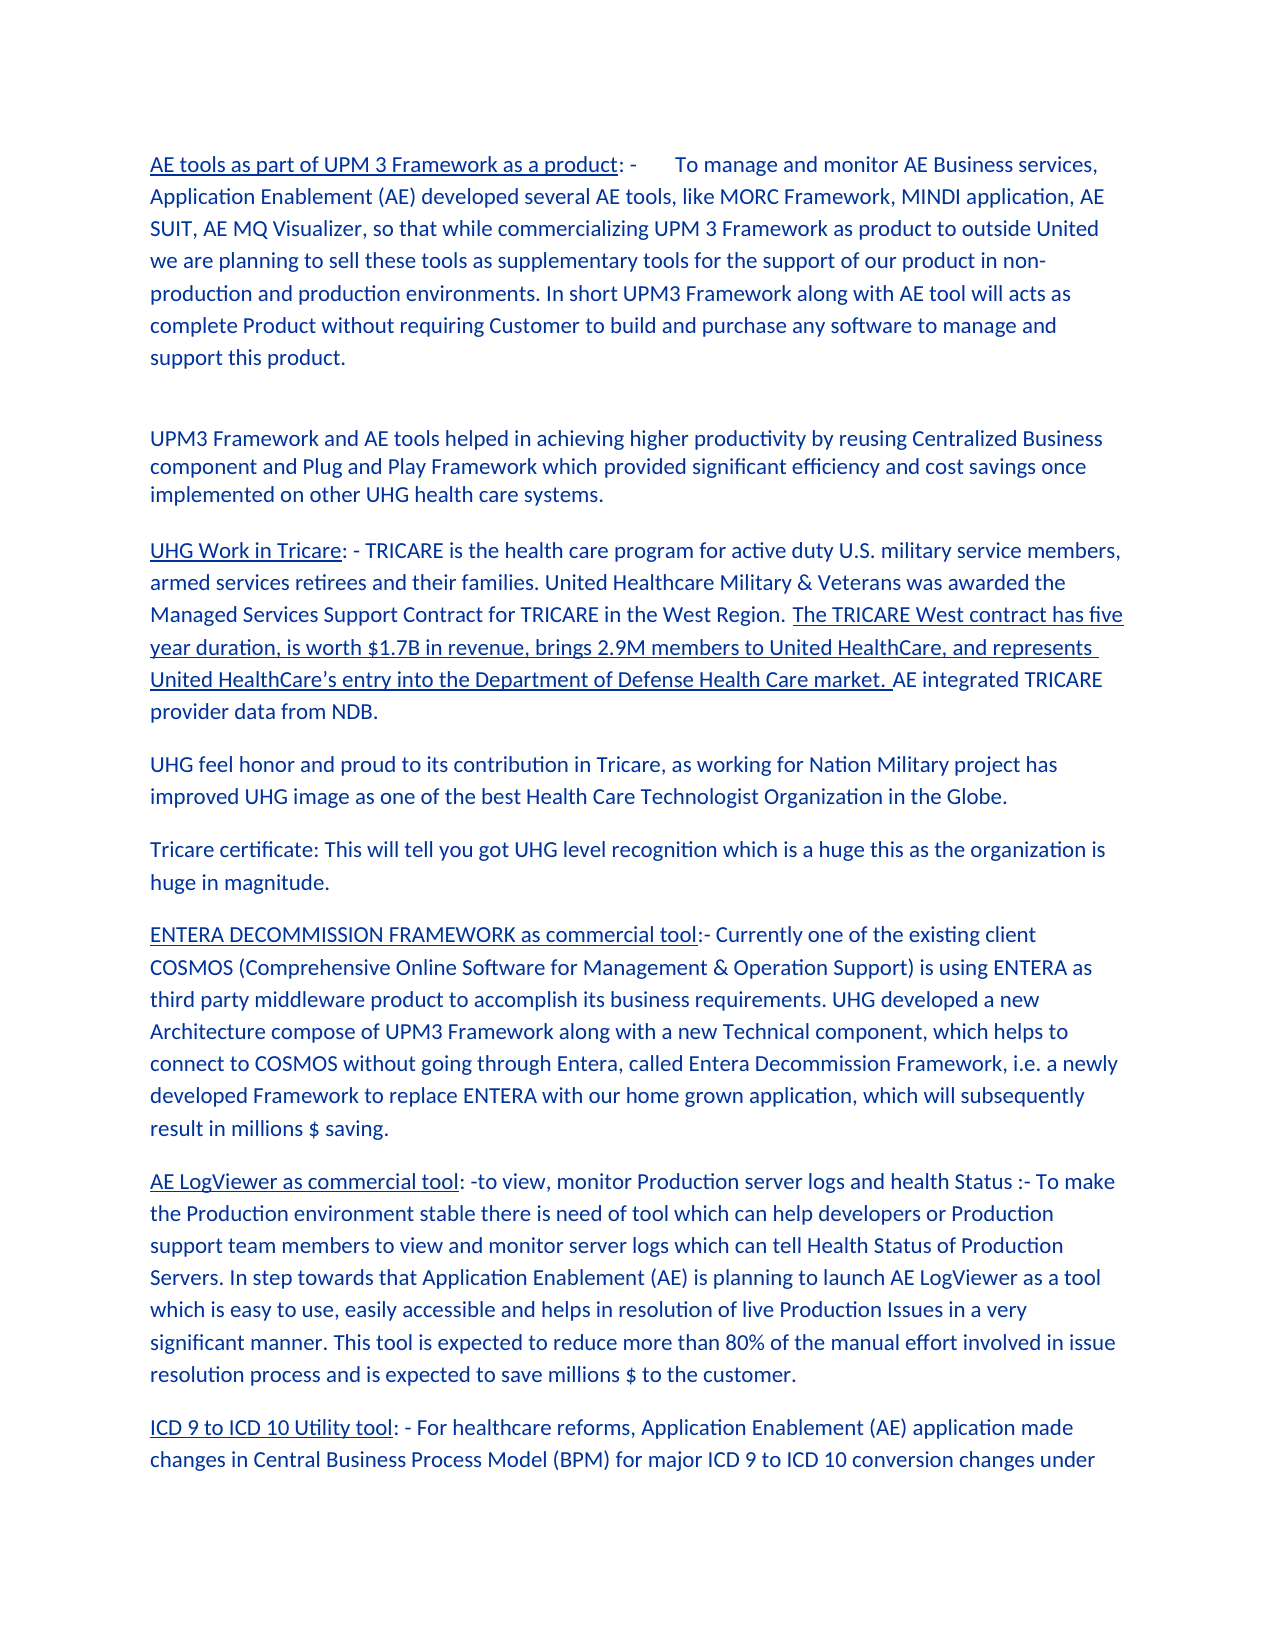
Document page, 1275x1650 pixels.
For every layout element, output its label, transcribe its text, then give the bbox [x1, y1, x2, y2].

text Tricare certificate: This will tell you got UHG level recognition which is a huge this as the organization is huge in magnitude. [150, 835, 1125, 896]
text UHG Work in Tricare: - TRICARE is the health care program for active duty U.S. military service members, armed services retirees and their families. United Healthcare Military & Veterans was awarded the Managed Services Support Contract for TRICARE in the West Region. The TRICARE West contract has five year duration, is worth $1.7B in revenue, brings 2.9M members to United HealthCare, and represents United HealthCare’s entry into the Department of Defense Health Care market. AE integrated TRICARE provider data from NDB. [150, 536, 1125, 725]
text AE LogViewer as commercial tool: -to view, monitor Production server logs and health Status :- To make the Production environment stable there is need of tool which can help developers or Production support team members to view and monitor server logs which can tell Health Status of Production Servers. In step towards that Application Enablement (AE) is planning to launch AE LogViewer as a tool which is easy to use, easily accessible and helps in resolution of live Production Issues in a very significant manner. This tool is expected to reduce more than 80% of the manual effort involved in issue resolution process and is expected to save millions $ to the customer. [150, 1167, 1125, 1388]
text AE tools as part of UPM 3 Framework as a product: - To manage and monitor AE Business services, Application Enablement (AE) developed several AE tools, like MORC Framework, MINDI application, AE SUIT, AE MQ Visualizer, so that while commercializing UPM 3 Framework as product to outside United we are planning to sell these tools as supplementary tools for the support of our product in non-production and production environments. In short UPM3 Framework along with AE tool will acts as complete Product without requiring Customer to build and purchase any software to manage and support this product. [150, 150, 1125, 371]
text UHG feel honor and proud to its contribution in Tricare, as working for Nation Military project has improved UHG image as one of the best Health Care Technologist Organization in the Globe. [150, 750, 1125, 810]
text ENTERA DECOMMISSION FRAMEWORK as commercial tool:- Currently one of the existing client COSMOS (Comprehensive Online Software for Management & Operation Support) is using ENTERA as third party middleware product to accomplish its business requirements. UHG developed a new Architecture compose of UPM3 Framework along with a new Technical component, which helps to connect to COSMOS without going through Entera, called Entera Decommission Framework, i.e. a newly developed Framework to replace ENTERA with our home grown application, which will subsequently result in millions $ saving. [150, 921, 1125, 1142]
list UPM3 Framework and AE tools helped in achieving higher productivity by reusing Centralized Business component and Plug and Play Framework which provided significant efficiency and cost savings once implemented on other UHG health care systems. [150, 424, 1125, 508]
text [150, 1413, 1125, 1473]
